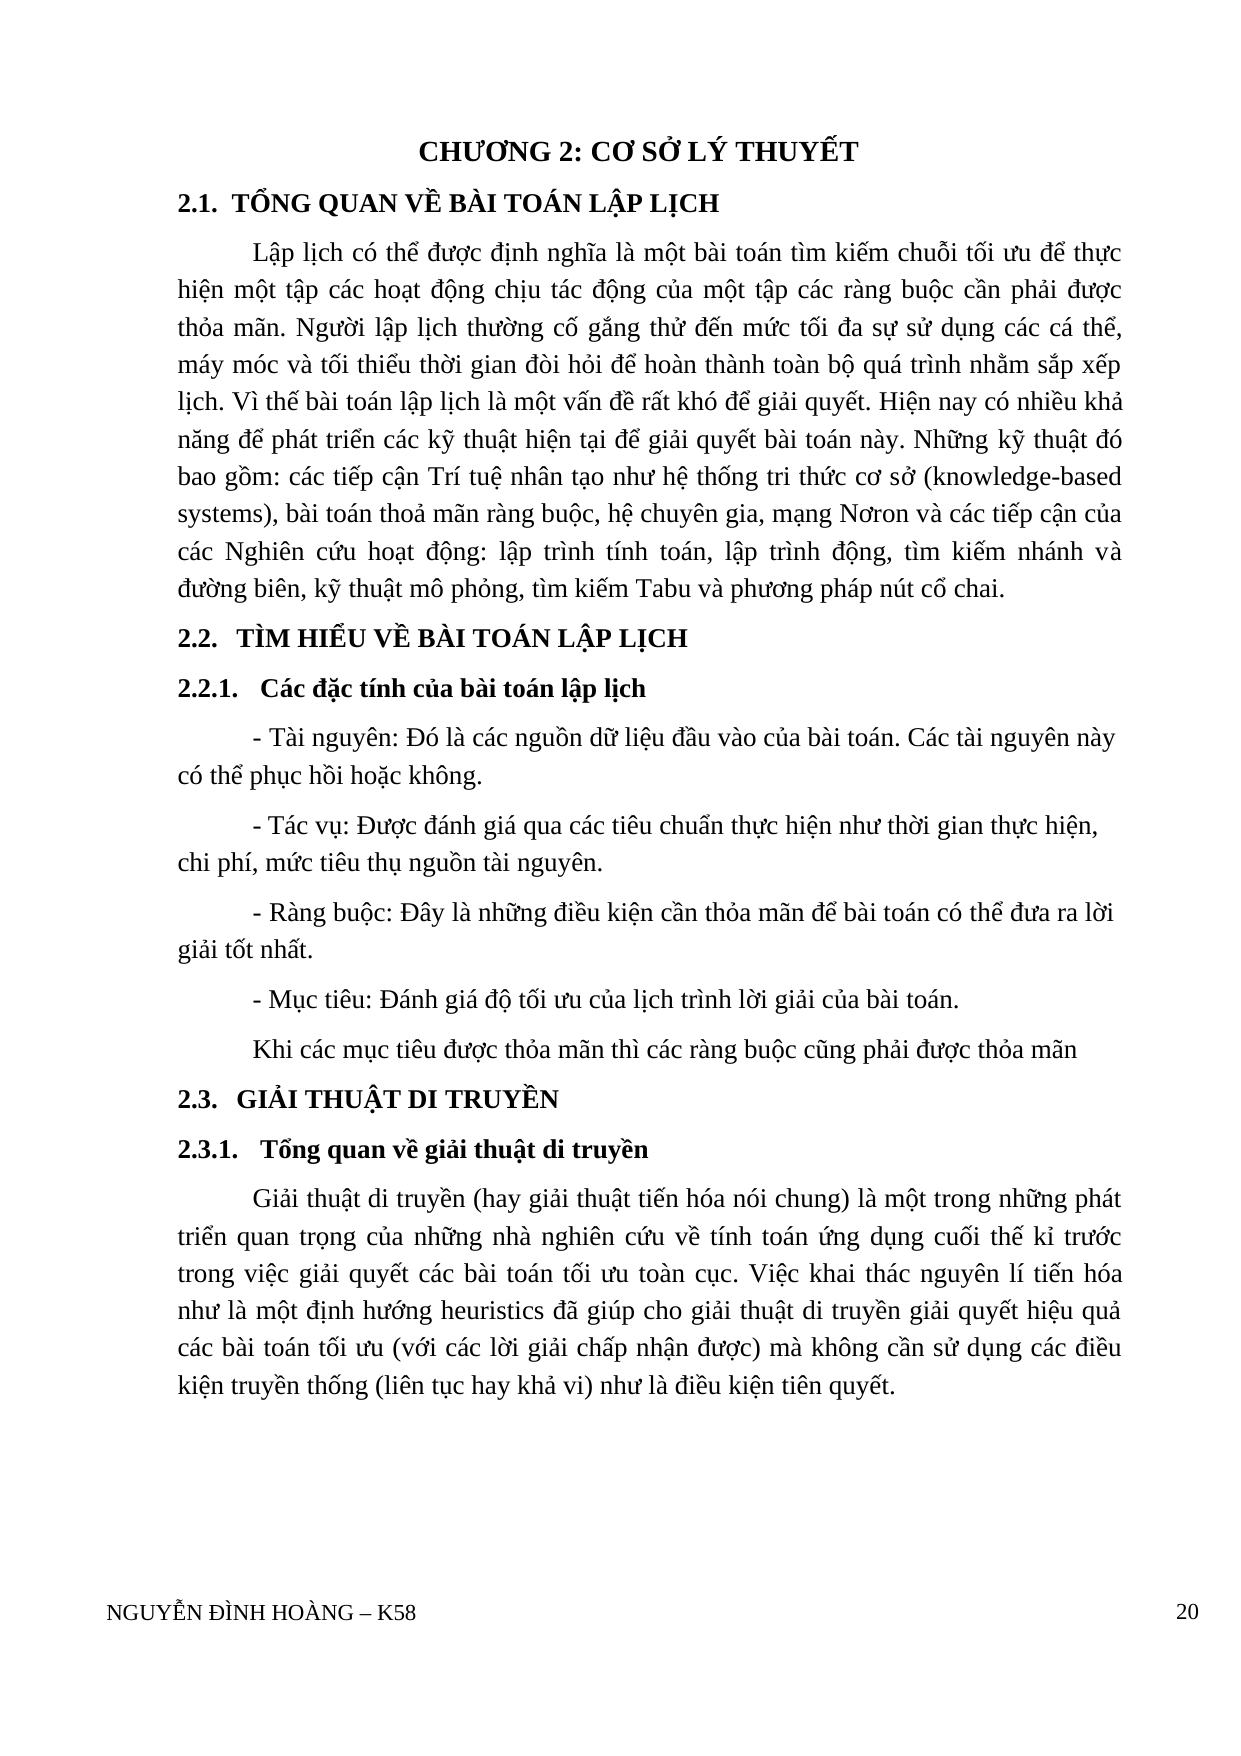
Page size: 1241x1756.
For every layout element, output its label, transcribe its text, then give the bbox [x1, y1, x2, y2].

text Khi các mục tiêu được thỏa mãn thì các ràng buộc cũng phải được thỏa mãn [252, 1033, 1198, 1064]
text Giải thuật di truyền (hay giải thuật tiến hóa nói chung) là một trong những phát triển quan trọng của những nhà nghiên cứu về tính toán ứng dụng cuối thế kỉ trước trong việc giải quyết các bài toán tối ưu toàn cục. Việc khai thác nguyên lí tiến hóa như là một định hướng heuristics đã giúp cho giải thuật di truyền giải quyết hiệu quả các bài toán tối ưu (với các lời giải chấp nhận được) mà không cần sử dụng các điều kiện truyền thống (liên tục hay khả vi) như là điều kiện tiên quyết. [177, 1182, 1123, 1400]
list Ràng buộc: Đây là những điều kiện cần thỏa mãn để bài toán có thể đưa ra lời giải tốt nhất. [177, 896, 1122, 964]
list Tài nguyên: Đó là các nguồn dữ liệu đầu vào của bài toán. Các tài nguyên này có thể phục hồi hoặc không. [177, 722, 1123, 790]
list Mục tiêu: Đánh giá độ tối ưu của lịch trình lời giải của bài toán. [252, 983, 1198, 1014]
list Tác vụ: Được đánh giá qua các tiêu chuẩn thực hiện như thời gian thực hiện, chi phí, mức tiêu thụ nguồn tài nguyên. [177, 809, 1123, 877]
text Lập lịch có thể được định nghĩa là một bài toán tìm kiếm chuỗi tối ưu để thực hiện một tập các hoạt động chịu tác động của một tập các ràng buộc cần phải được thỏa mãn. Người lập lịch thường cố gắng thử đến mức tối đa sự sử dụng các cá thể, máy móc và tối thiểu thời gian đòi hỏi để hoàn thành toàn bộ quá trình nhằm sắp xếp lịch. Vì thế bài toán lập lịch là một vấn đề rất khó để giải quyết. Hiện nay có nhiều khả năng để phát triển các kỹ thuật hiện tại để giải quyết bài toán này. Những kỹ thuật đó bao gồm: các tiếp cận Trí tuệ nhân tạo như hệ thống tri thức cơ sở (knowledge-based systems), bài toán thoả mãn ràng buộc, hệ chuyên gia, mạng Nơron và các tiếp cận của các Nghiên cứu hoạt động: lập trình tính toán, lập trình động, tìm kiếm nhánh và đường biên, kỹ thuật mô phỏng, tìm kiếm Tabu và phương pháp nút cổ chai. [177, 236, 1123, 603]
subtitle TÌM HIỂU VỀ BÀI TOÁN LẬP LỊCH [177, 623, 1198, 654]
subtitle GIẢI THUẬT DI TRUYỀN [177, 1083, 1198, 1114]
list Các đặc tính của bài toán lập lịch [177, 673, 1198, 704]
subtitle CHƯƠNG 2: CƠ SỞ LÝ THUYẾT [335, 134, 942, 168]
subtitle 2.1. TỔNG QUAN VỀ BÀI TOÁN LẬP LỊCH [177, 187, 1198, 218]
list Tổng quan về giải thuật di truyền [177, 1133, 1198, 1164]
